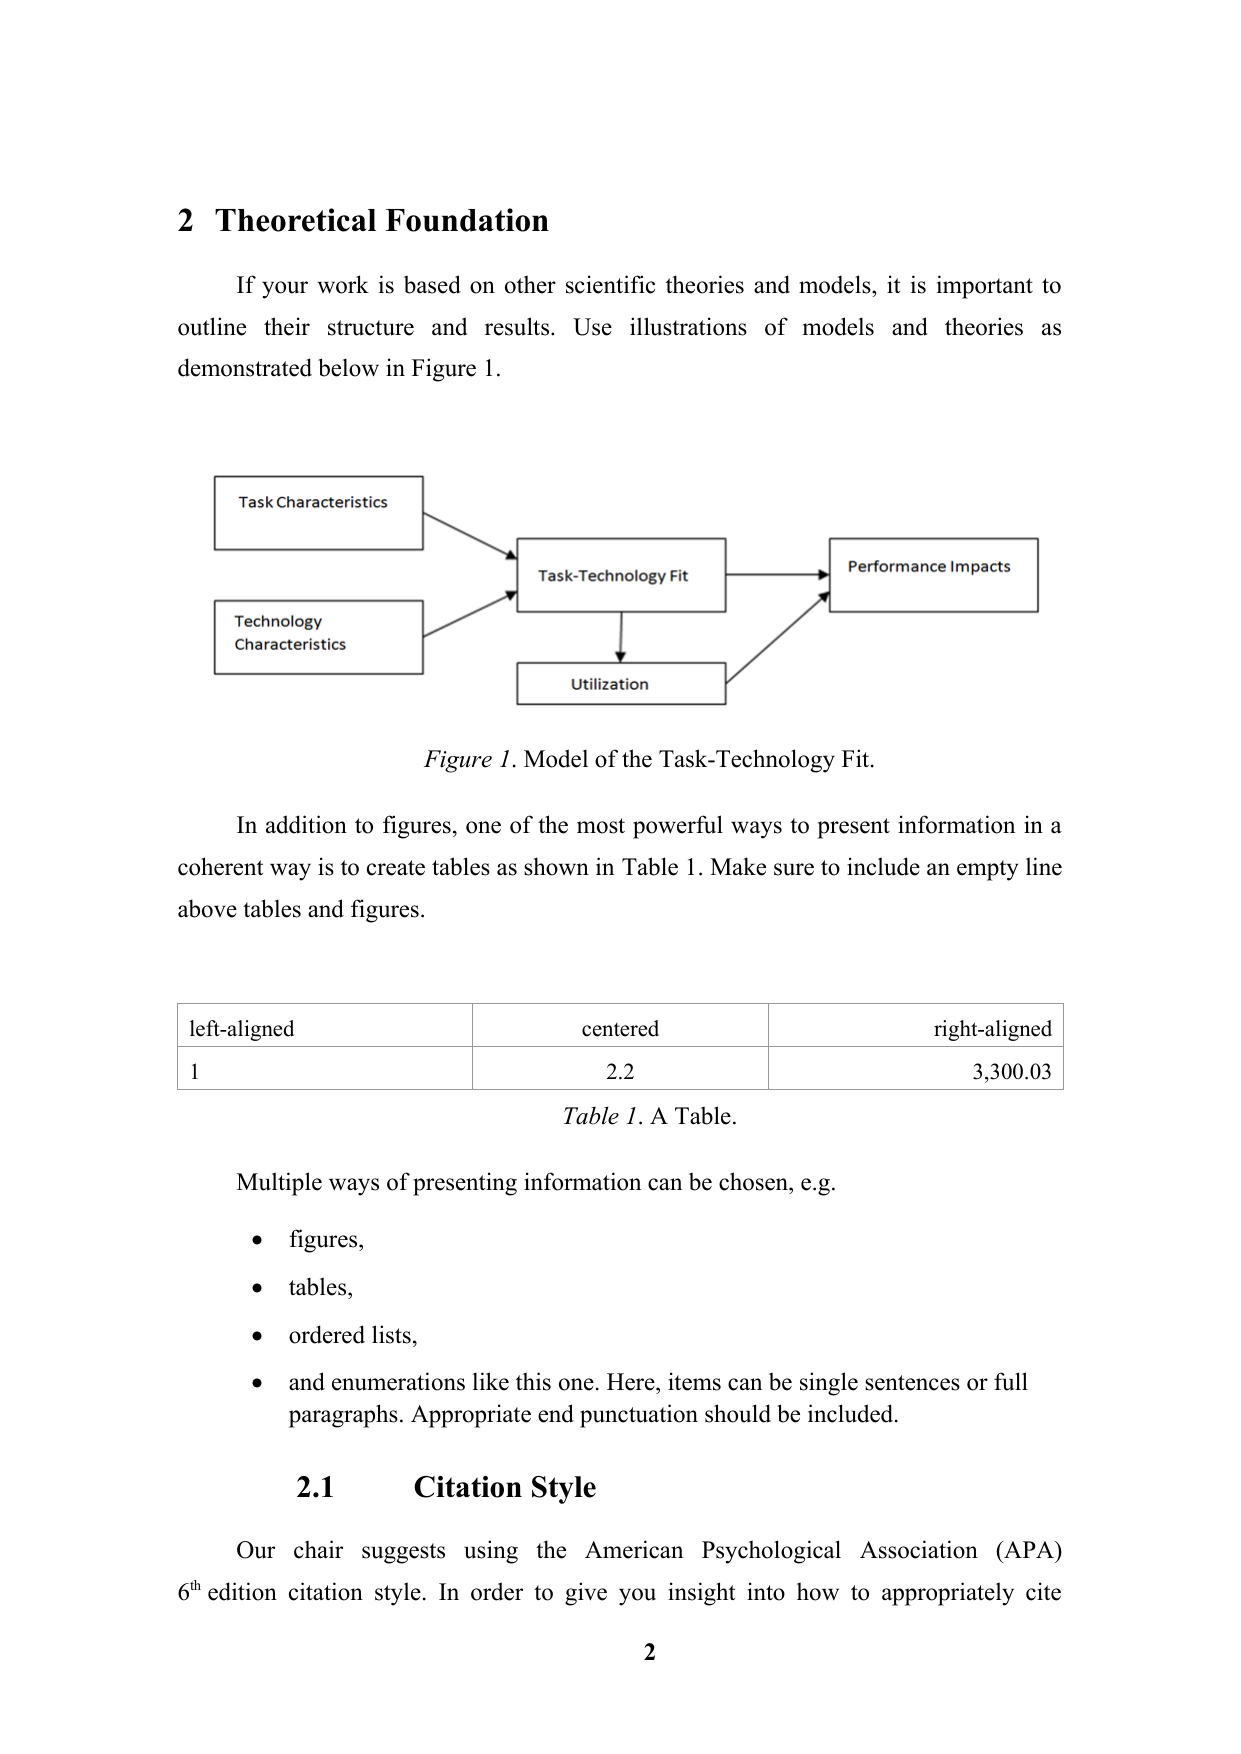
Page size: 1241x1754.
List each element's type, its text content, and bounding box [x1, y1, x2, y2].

table_cell 2.2 [473, 1047, 768, 1088]
table_header left-aligned [178, 1004, 472, 1046]
text Table 1. A Table. [177, 1102, 1063, 1130]
table_cell 1 [178, 1047, 472, 1088]
text Multiple ways of presenting information can be chosen, e.g. [177, 1168, 1063, 1196]
picture [177, 462, 1064, 719]
subtitle Theoretical Foundation [177, 202, 1063, 239]
subtitle Citation Style [237, 1470, 1063, 1504]
text If your work is based on other scientific theories and models, it is important to outline their structure and results. Use illustrations of models and theories as demonstrated below in Figure 1. [177, 271, 1063, 382]
list tables, [251, 1270, 1063, 1301]
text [177, 1536, 1063, 1605]
text Figure 1. Model of the Task-Technology Fit. [177, 745, 1063, 773]
table_cell 3,300.03 [769, 1047, 1063, 1088]
list and enumerations like this one. Here, items can be single sentences or full paragraphs. Appropriate end punctuation should be included. [251, 1366, 1063, 1428]
table_header right-aligned [769, 1004, 1063, 1046]
list ordered lists, [251, 1318, 1063, 1349]
table_header centered [473, 1004, 768, 1046]
text In addition to figures, one of the most powerful ways to present information in a coherent way is to create tables as shown in Table 1. Make sure to include an empty line above tables and figures. [177, 812, 1063, 922]
list figures, [251, 1223, 1063, 1253]
